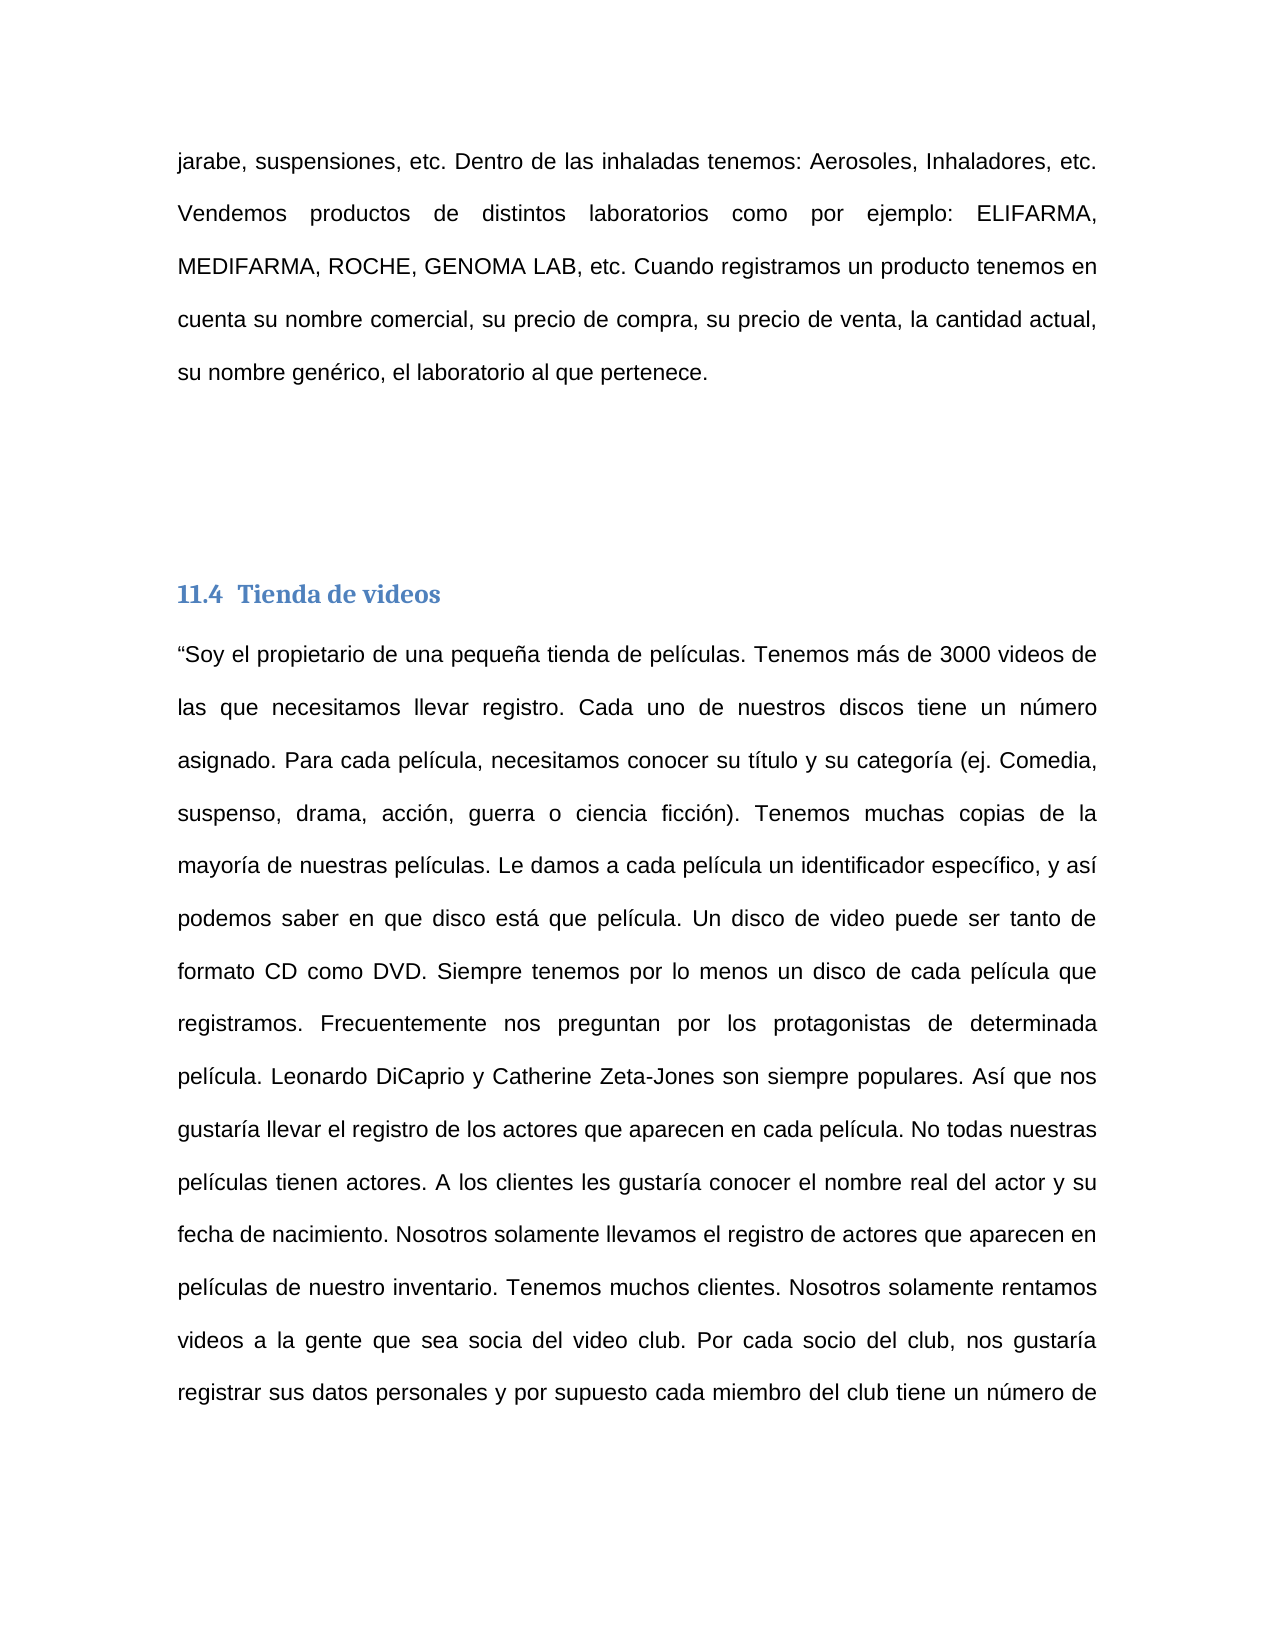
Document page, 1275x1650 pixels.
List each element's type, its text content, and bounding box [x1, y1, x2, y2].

subtitle Tienda de videos [177, 579, 1098, 610]
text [177, 641, 1098, 1406]
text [177, 148, 1098, 385]
